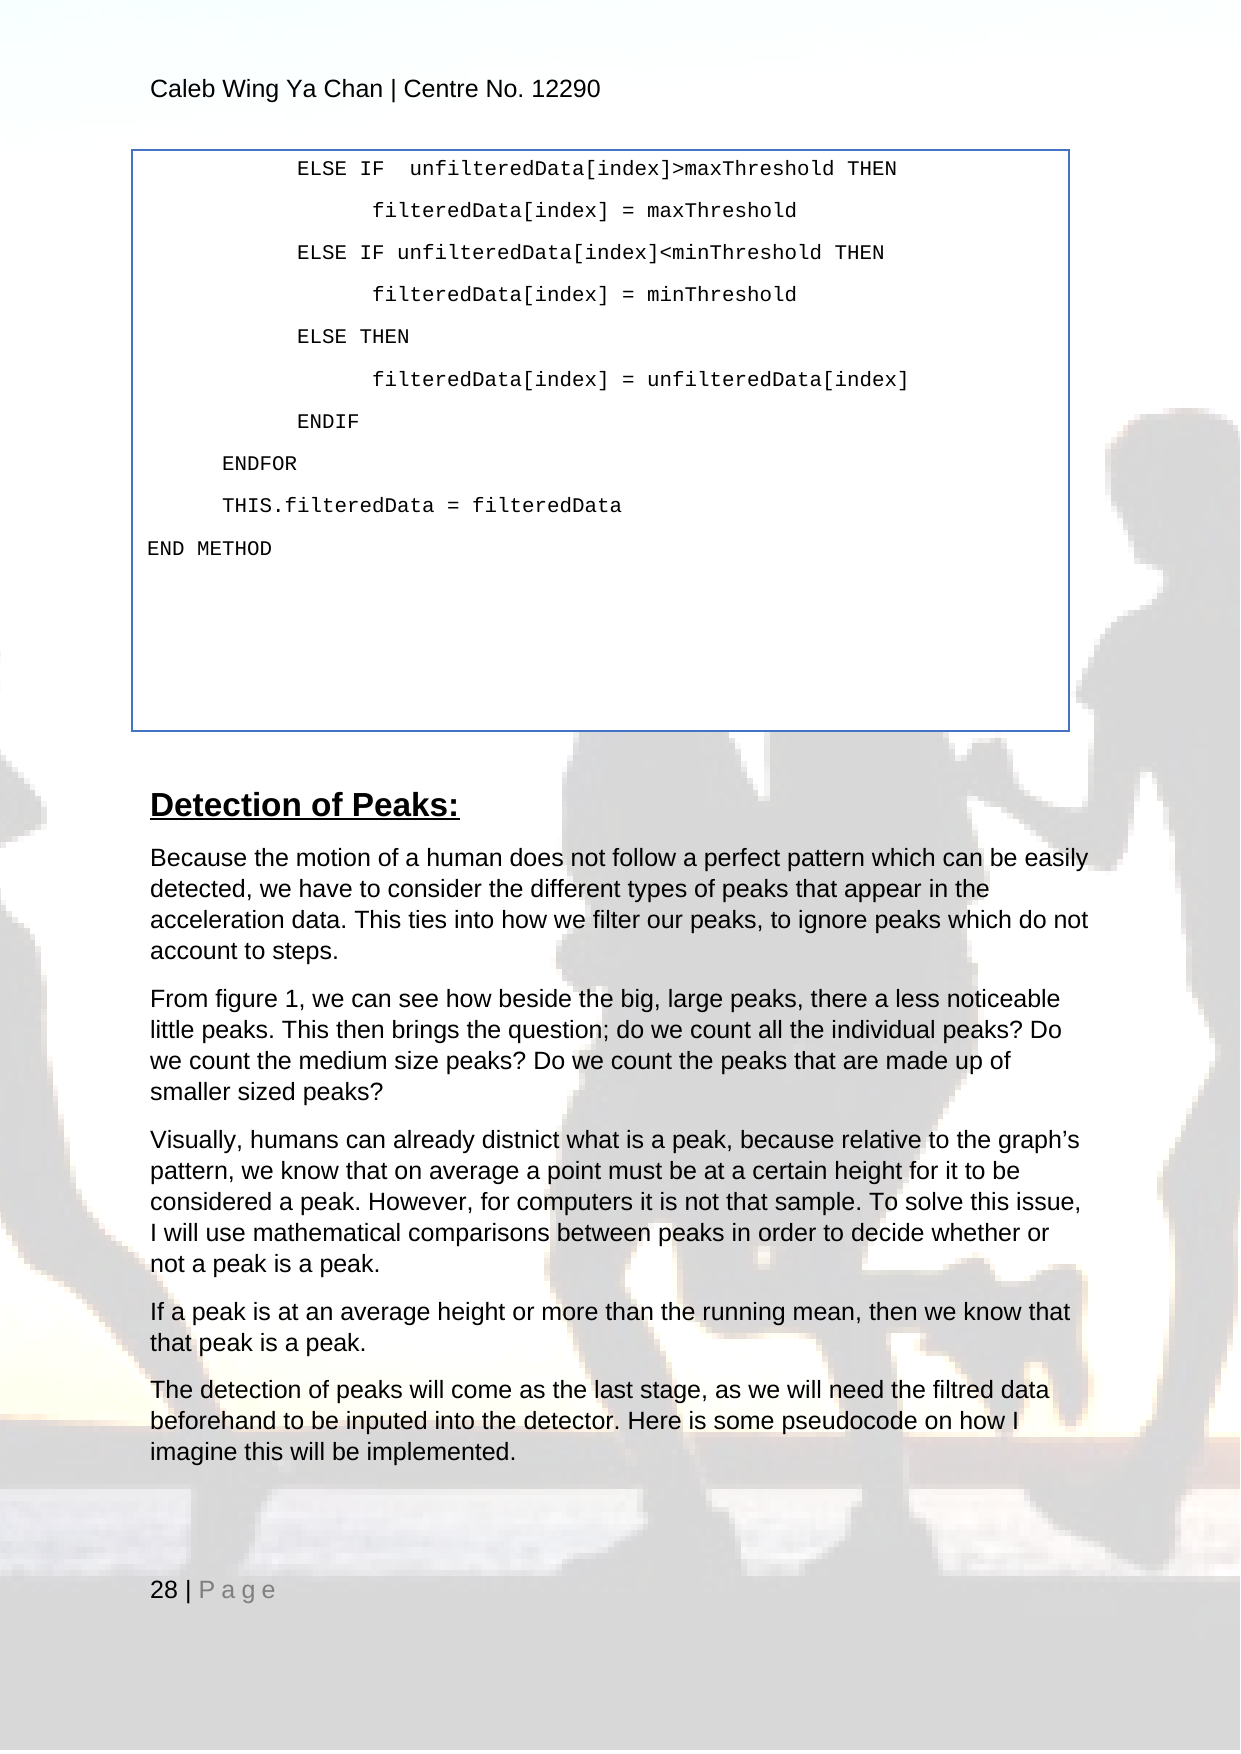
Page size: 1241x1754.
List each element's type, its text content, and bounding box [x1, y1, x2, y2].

text Detection of Peaks: [150, 785, 1090, 823]
text The detection of peaks will come as the last stage, as we will need the filtred data beforehand to be inputed into the detector. Here is some pseudocode on how I imagine this will be implemented. [150, 1375, 1090, 1466]
text Because the motion of a human does not follow a perfect pattern which can be easily detected, we have to consider the different types of peaks that appear in the acceleration data. This ties into how we filter our peaks, to ignore peaks which do not account to steps. [150, 843, 1090, 965]
text Visually, humans can already distnict what is a peak, because relative to the graph’s pattern, we know that on average a point must be at a certain height for it to be considered a peak. However, for computers it is not that sample. To solve this issue, I will use mathematical comparisons between peaks in order to decide whether or not a peak is a peak. [150, 1125, 1090, 1278]
text From figure 1, we can see how beside the big, large peaks, there a less noticeable little peaks. This then brings the question; do we count all the individual peaks? Do we count the medium size peaks? Do we count the peaks that are made up of smaller sized peaks? [150, 984, 1090, 1106]
text If a peak is at an average height or more than the running mean, then we know that that peak is a peak. [150, 1297, 1090, 1356]
